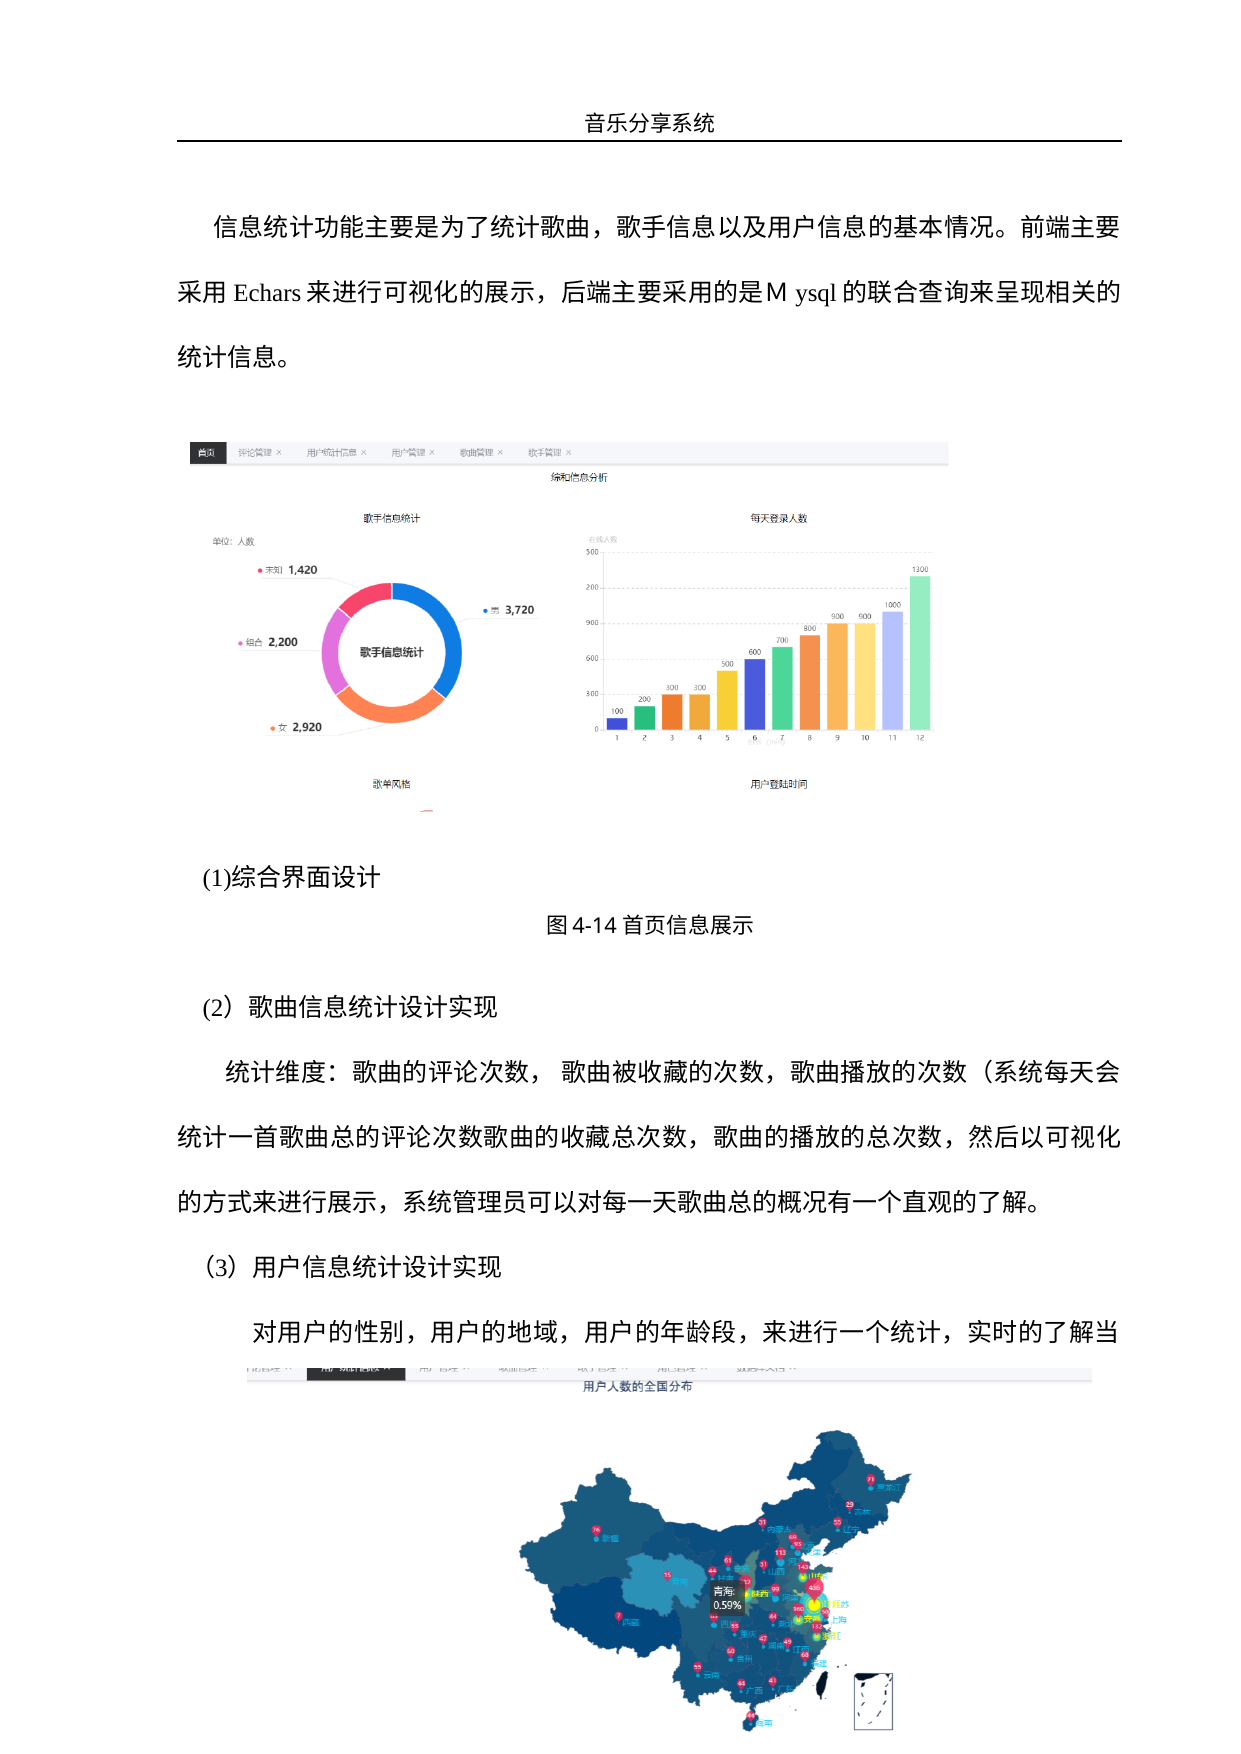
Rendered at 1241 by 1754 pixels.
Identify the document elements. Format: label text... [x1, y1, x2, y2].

picture [190, 442, 949, 812]
text 统计维度：歌曲的评论次数， 歌曲被收藏的次数，歌曲播放的次数（系统每天会统计一首歌曲总的评论次数歌曲的收藏总次数，歌曲的播放的总次数，然后以可视化的方式来进行展示，系统管理员可以对每一天歌曲总的概况有一个直观的了解。 [177, 1038, 1122, 1233]
picture [247, 1368, 1093, 1754]
text （3）用户信息统计设计实现 [177, 1233, 1122, 1298]
text 信息统计功能主要是为了统计歌曲，歌手信息以及用户信息的基本情况。前端主要采用Echars来进行可视化的展示，后端主要采用的是Ｍysql的联合查询来呈现相关的统计信息。 [177, 193, 1122, 388]
text (2）歌曲信息统计设计实现 [177, 973, 1122, 1038]
text 对用户的性别，用户的地域，用户的年龄段，来进行一个统计，实时的了解当前用户总数的概况 ，并对每天用户的活动状况有一个了解。并对用户总的情况有一个直观的展示。 [177, 1298, 1122, 1363]
text 图4-14 首页信息展示 [177, 908, 1122, 940]
